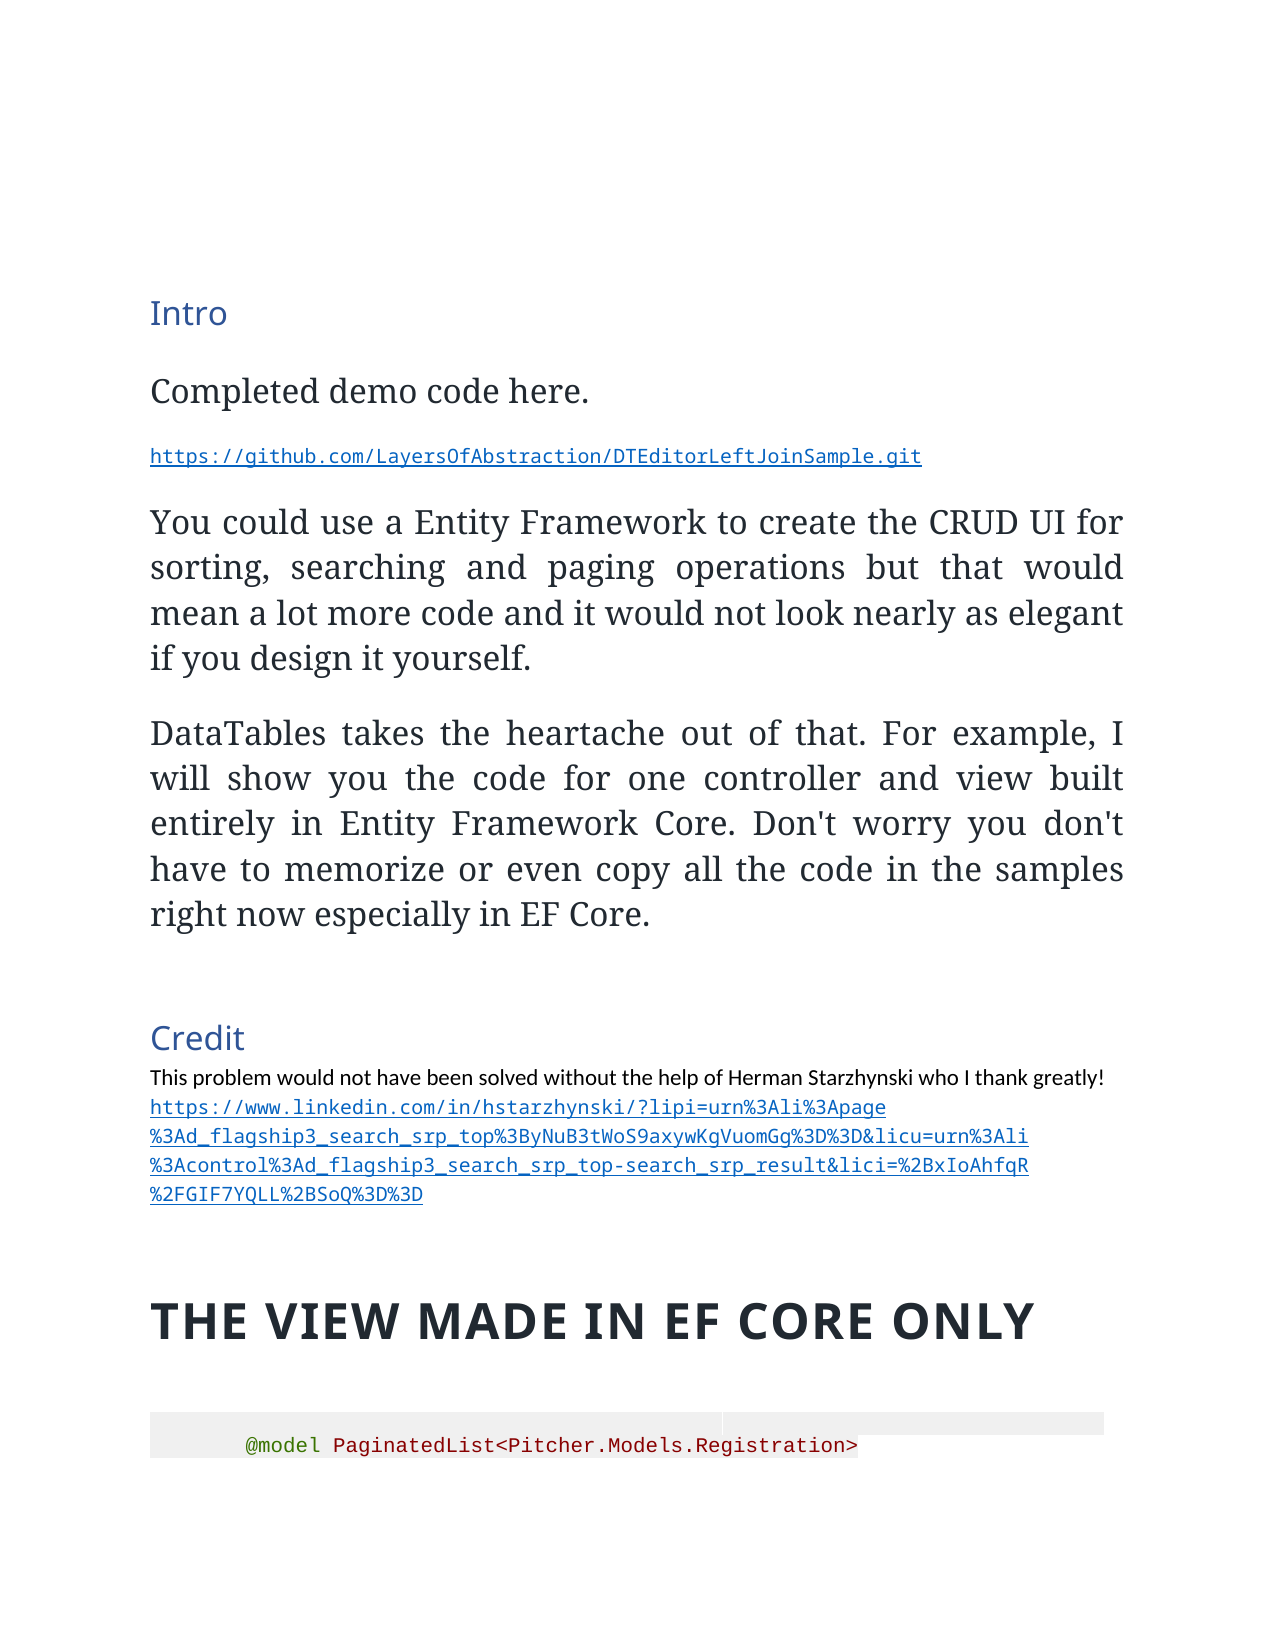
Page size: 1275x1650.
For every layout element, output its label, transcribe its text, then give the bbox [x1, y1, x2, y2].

text THE VIEW made in EF Core only [150, 1286, 1125, 1354]
text Completed demo code here. [150, 368, 1125, 413]
text @model PaginatedList<Pitcher.Models.Registration> [150, 1407, 1125, 1458]
text This problem would not have been solved without the help of Herman Starzhynski who I thank greatly! https://www.linkedin.com/in/hstarzhynski/?lipi=urn%3Ali%3Apage%3Ad_flagship3_search_srp_top%3ByNuB3tWoS9axywKgVuomGg%3D%3D&licu=urn%3Ali%3Acontrol%3Ad_flagship3_search_srp_top-search_srp_result&lici=%2BxIoAhfqR%2FGIF7YQLL%2BSoQ%3D%3D [150, 1063, 1125, 1208]
text You could use a Entity Framework to create the CRUD UI for sorting, searching and paging operations but that would mean a lot more code and it would not look nearly as elegant if you design it yourself. [150, 498, 1125, 680]
text DataTables takes the heartache out of that. For example, I will show you the code for one controller and view built entirely in Entity Framework Core. Don't worry you don't have to memorize or even copy all the code in the samples right now especially in EF Core. [150, 709, 1125, 936]
subtitle Intro [150, 289, 1125, 335]
subtitle Credit [150, 966, 1125, 1060]
text https://github.com/LayersOfAbstraction/DTEditorLeftJoinSample.git [150, 442, 1125, 469]
